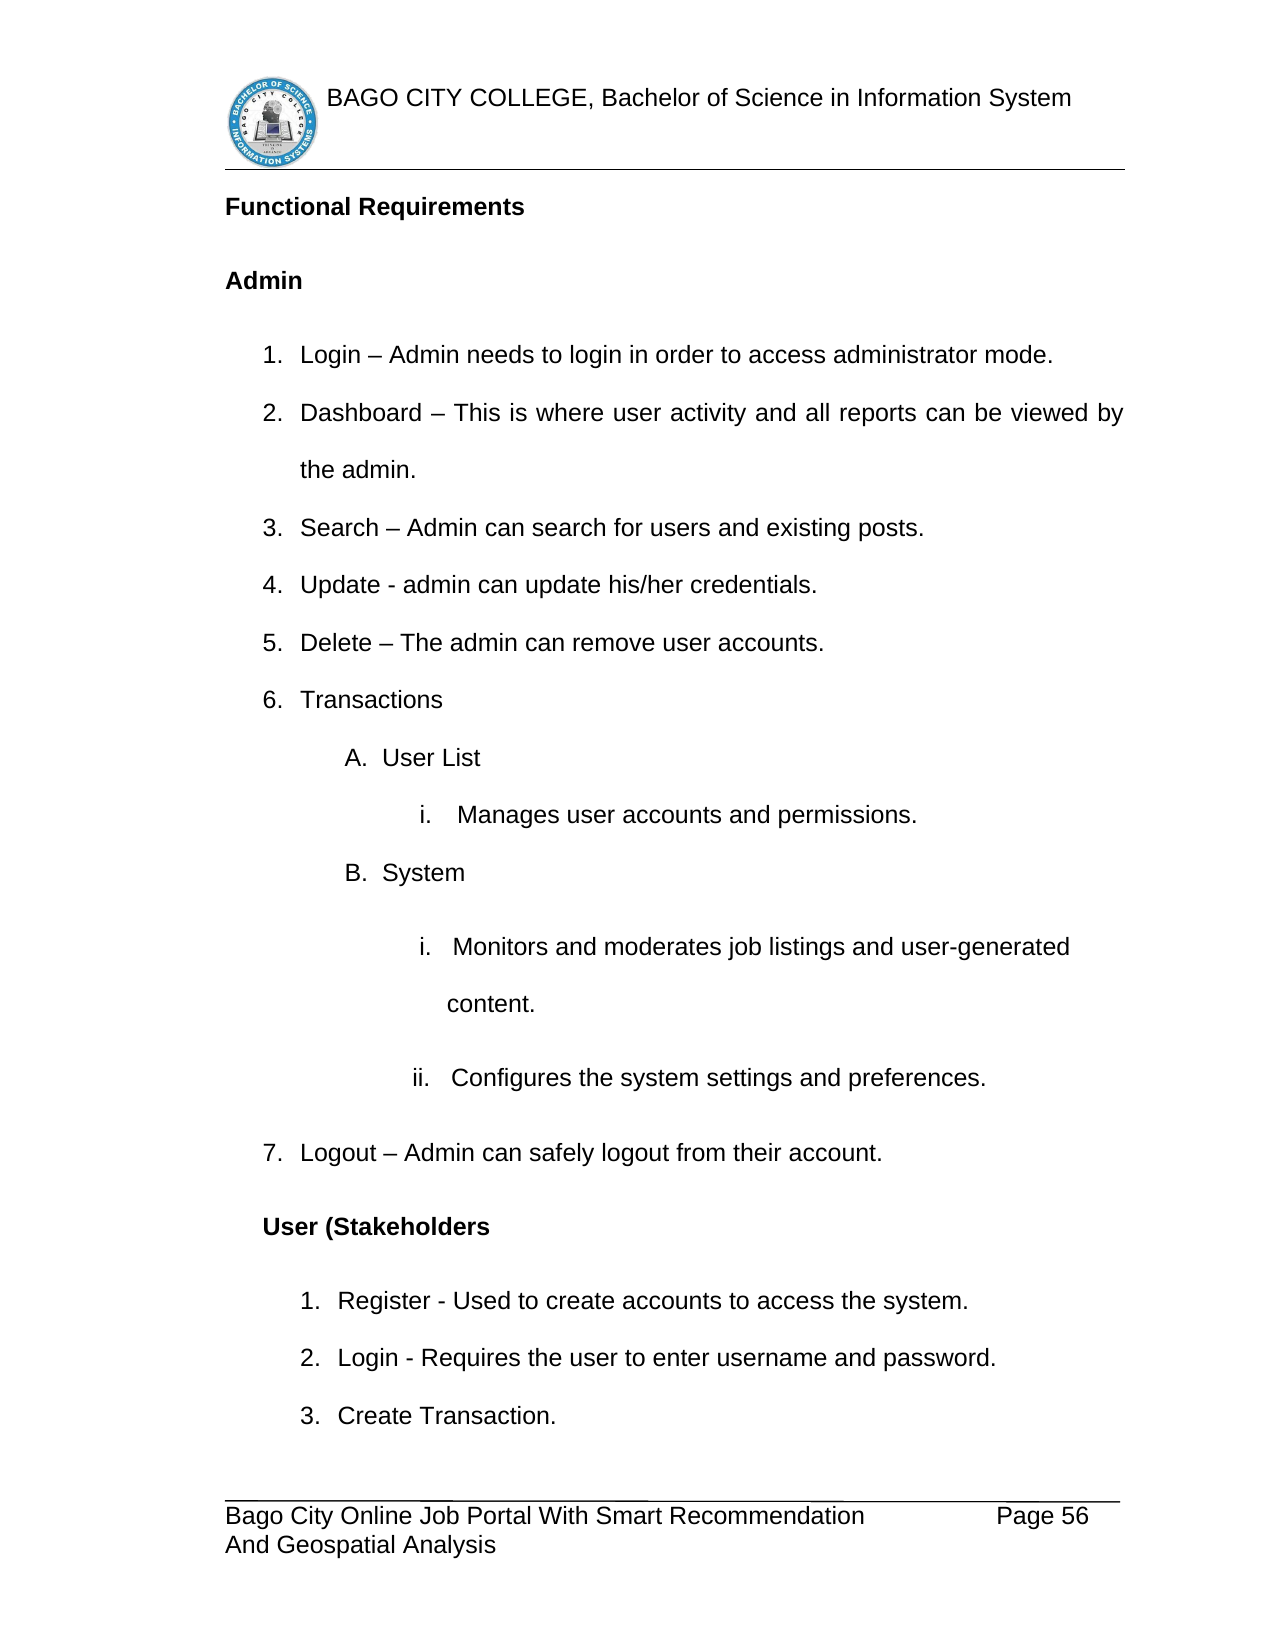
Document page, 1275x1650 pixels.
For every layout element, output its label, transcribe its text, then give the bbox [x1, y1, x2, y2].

list Login – Admin needs to login in order to access administrator mode. [262, 340, 1125, 369]
list Delete – The admin can remove user accounts. [262, 628, 1125, 656]
list Update - admin can update his/her credentials. [262, 570, 1125, 599]
list Create Transaction. [300, 1401, 1125, 1430]
list Login - Requires the user to enter username and password. [300, 1343, 1125, 1372]
list Register - Used to create accounts to access the system. [300, 1286, 1125, 1315]
list Transactions [262, 685, 1125, 714]
list Dashboard – This is where user activity and all reports can be viewed by the admin. [262, 398, 1125, 484]
text Functional Requirements [225, 192, 1125, 221]
text i. Monitors and moderates job listings and user-generated content. [225, 932, 1125, 1018]
list Manages user accounts and permissions. [419, 800, 1125, 829]
text ii. Configures the system settings and preferences. [225, 1063, 1125, 1092]
picture [225, 75, 320, 169]
text User (Stakeholders [262, 1212, 1125, 1241]
list Logout – Admin can safely logout from their account. [262, 1138, 1125, 1166]
text Admin [225, 266, 1125, 295]
list System [344, 858, 1125, 886]
list User List [344, 743, 1125, 771]
list Search – Admin can search for users and existing posts. [262, 513, 1125, 541]
